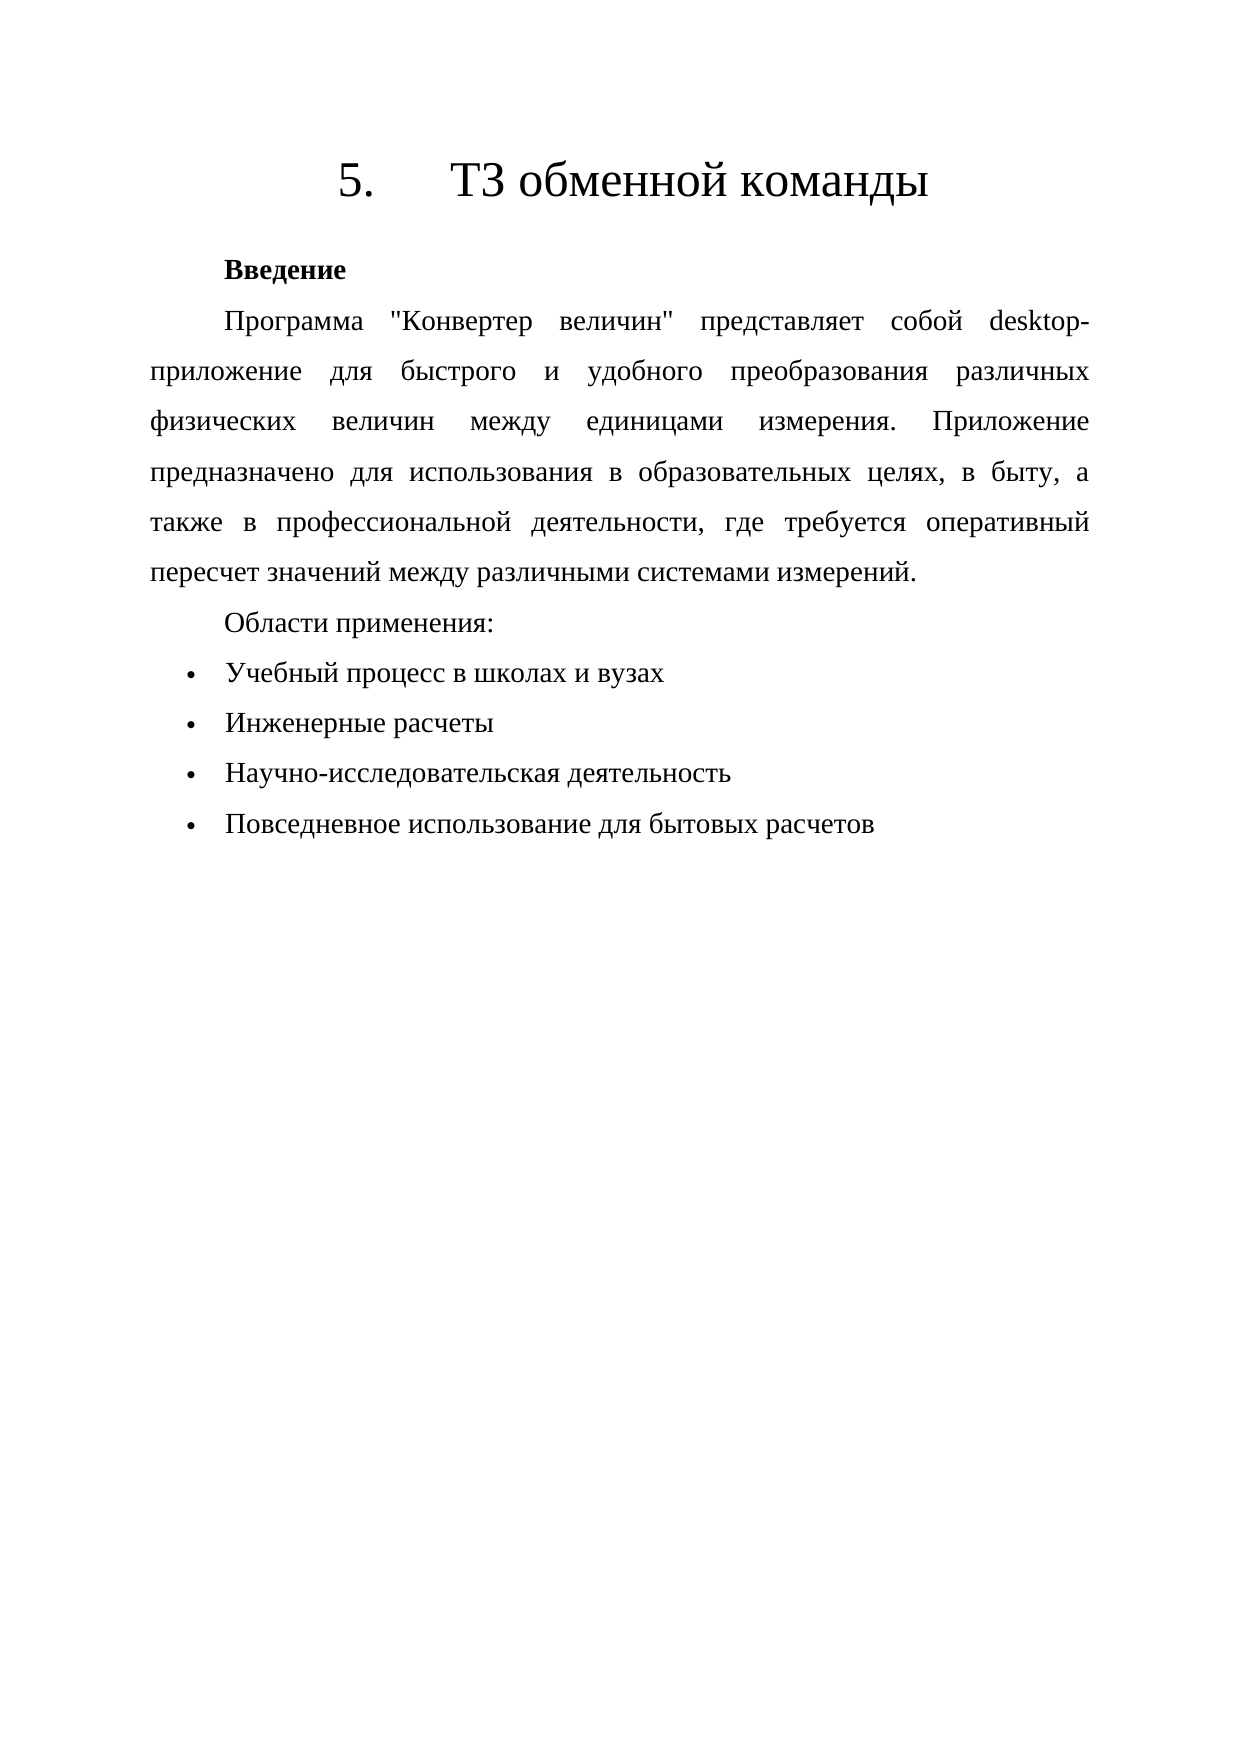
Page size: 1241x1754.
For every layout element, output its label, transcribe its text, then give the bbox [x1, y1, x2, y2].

title ТЗ обменной команды [337, 150, 1090, 207]
list Научно-исследовательская деятельность [187, 756, 1090, 789]
text Области применения: [150, 605, 1090, 638]
list Учебный процесс в школах и вузах [187, 655, 1090, 688]
list Повседневное использование для бытовых расчетов [187, 806, 1090, 839]
text Введение [150, 252, 1090, 286]
text Программа "Конвертер величин" представляет собой desktop-приложение для быстрого и удобного преобразования различных физических величин между единицами измерения. Приложение предназначено для использования в образовательных целях, в быту, а также в профессиональной деятельности, где требуется оперативный пересчет значений между различными системами измерений. [150, 303, 1090, 588]
list Инженерные расчеты [187, 705, 1090, 739]
